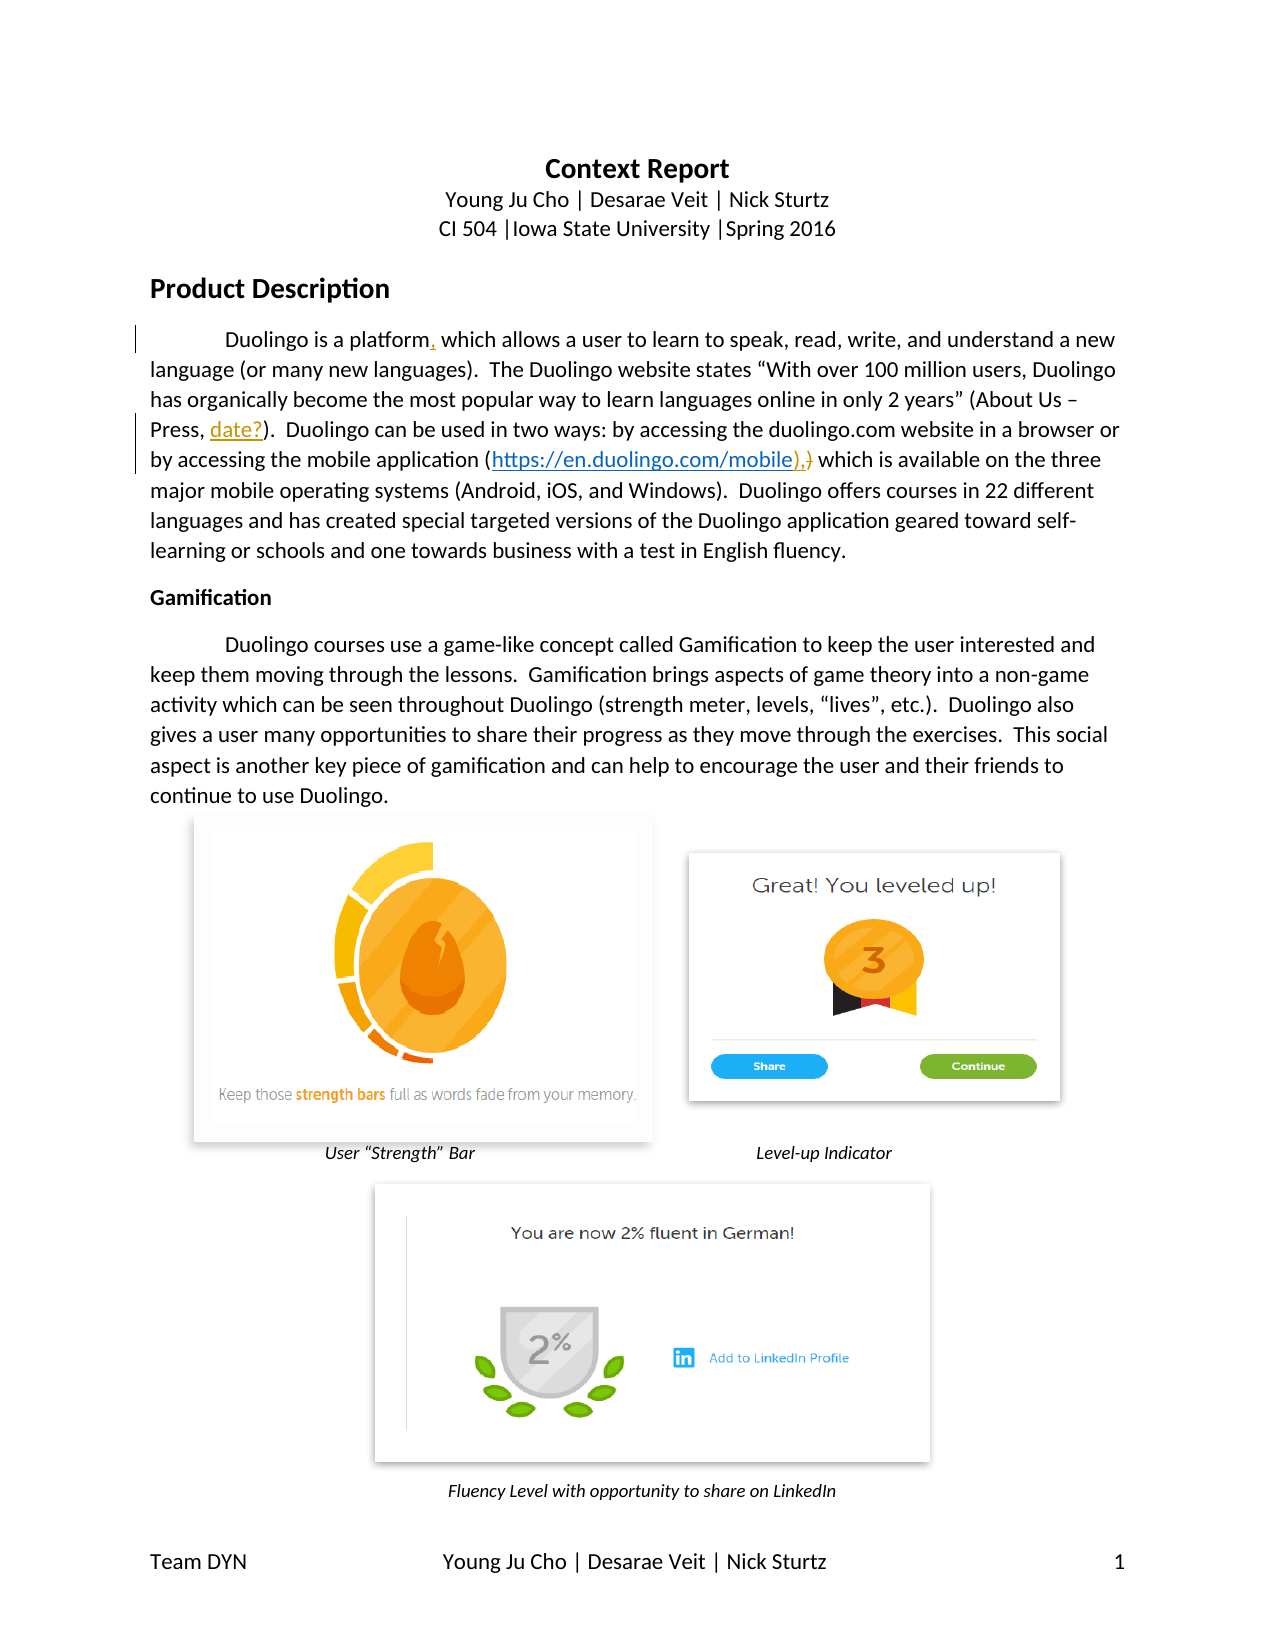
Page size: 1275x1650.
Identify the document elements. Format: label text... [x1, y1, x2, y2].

picture [211, 832, 636, 1125]
text Product Description [150, 270, 1125, 305]
text Duolingo is a platform which allows a user to learn to speak, read, write, and understand a new language (or many new languages). The Duolingo website states “With over 100 million users, Duolingo has organically become the most popular way to learn languages online in only 2 years” (About Us – Press, ). Duolingo can be used in two ways: by accessing the duolingo.com website in a browser or by accessing the mobile application (https://en.duolingo.com/mobile which is available on the three major mobile operating systems (Android, iOS, and Windows). Duolingo offers courses in 22 different languages and has created special targeted versions of the Duolingo application geared toward self-learning or schools and one towards business with a test in English fluency. [150, 325, 1125, 564]
text Duolingo courses use a game-like concept called Gamification to keep the user interested and keep them moving through the lessons. Gamification brings aspects of game theory into a non-game activity which can be seen throughout Duolingo (strength meter, levels, “lives”, etc.). Duolingo also gives a user many opportunities to share their progress as they move through the exercises. This social aspect is another key piece of gamification and can help to encourage the user and their friends to continue to use Duolingo. [150, 630, 1125, 809]
text Gamification [150, 583, 1125, 611]
picture [703, 868, 1045, 1086]
picture [406, 1216, 898, 1431]
